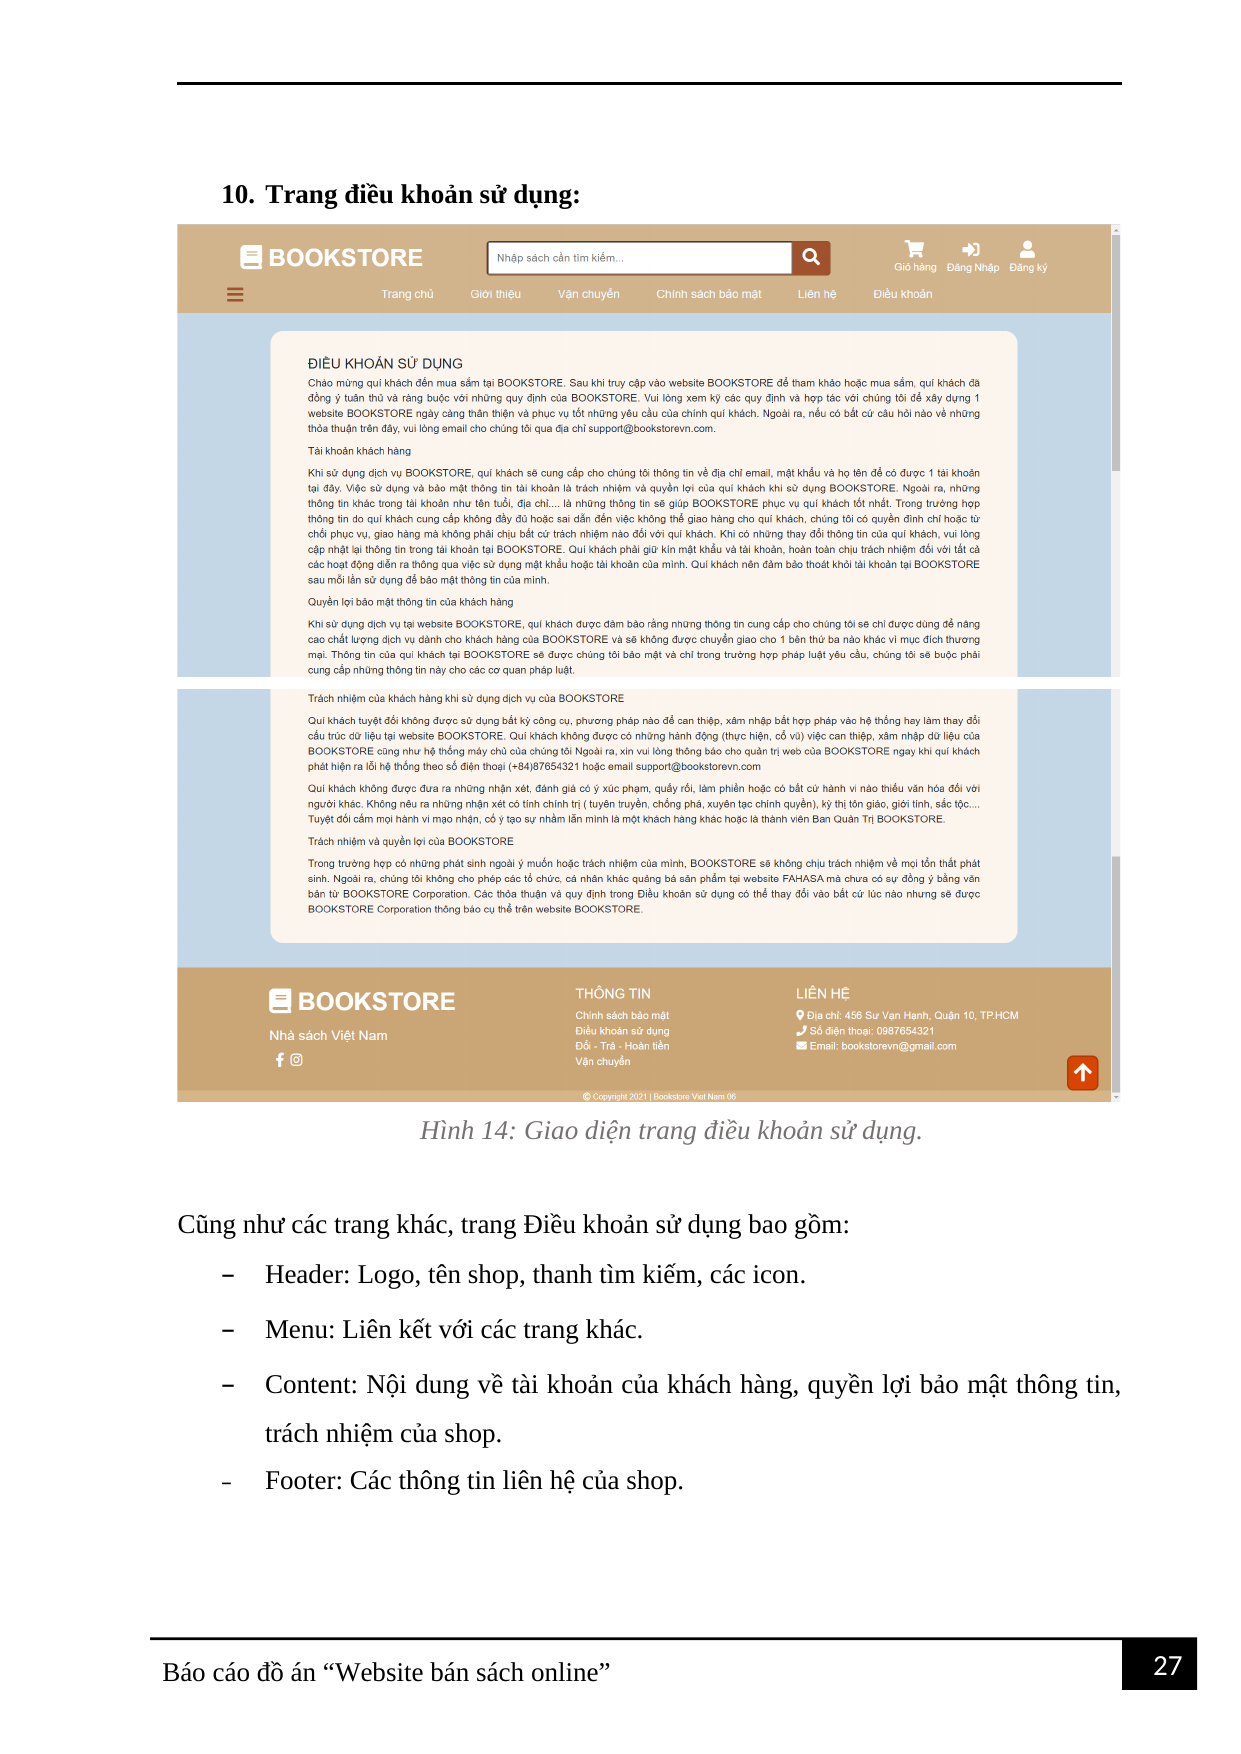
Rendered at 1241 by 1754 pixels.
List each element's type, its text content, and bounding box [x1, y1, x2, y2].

list Trang điều khoản sử dụng: [221, 178, 1122, 209]
text Cũng như các trang khác, trang Điều khoản sử dụng bao gồm: [177, 1208, 1122, 1239]
list Header: Logo, tên shop, thanh tìm kiếm, các icon. [221, 1254, 1122, 1291]
list Footer: Các thông tin liên hệ của shop. [221, 1464, 1122, 1496]
list Menu: Liên kết với các trang khác. [221, 1310, 1122, 1347]
text Hình 14: Giao diện trang điều khoản sử dụng. [221, 1114, 1122, 1146]
picture [177, 224, 1121, 677]
list Content: Nội dung về tài khoản của khách hàng, quyền lợi bảo mật thông tin, trách nhiệm của shop. [221, 1365, 1122, 1448]
picture [177, 689, 1121, 1102]
